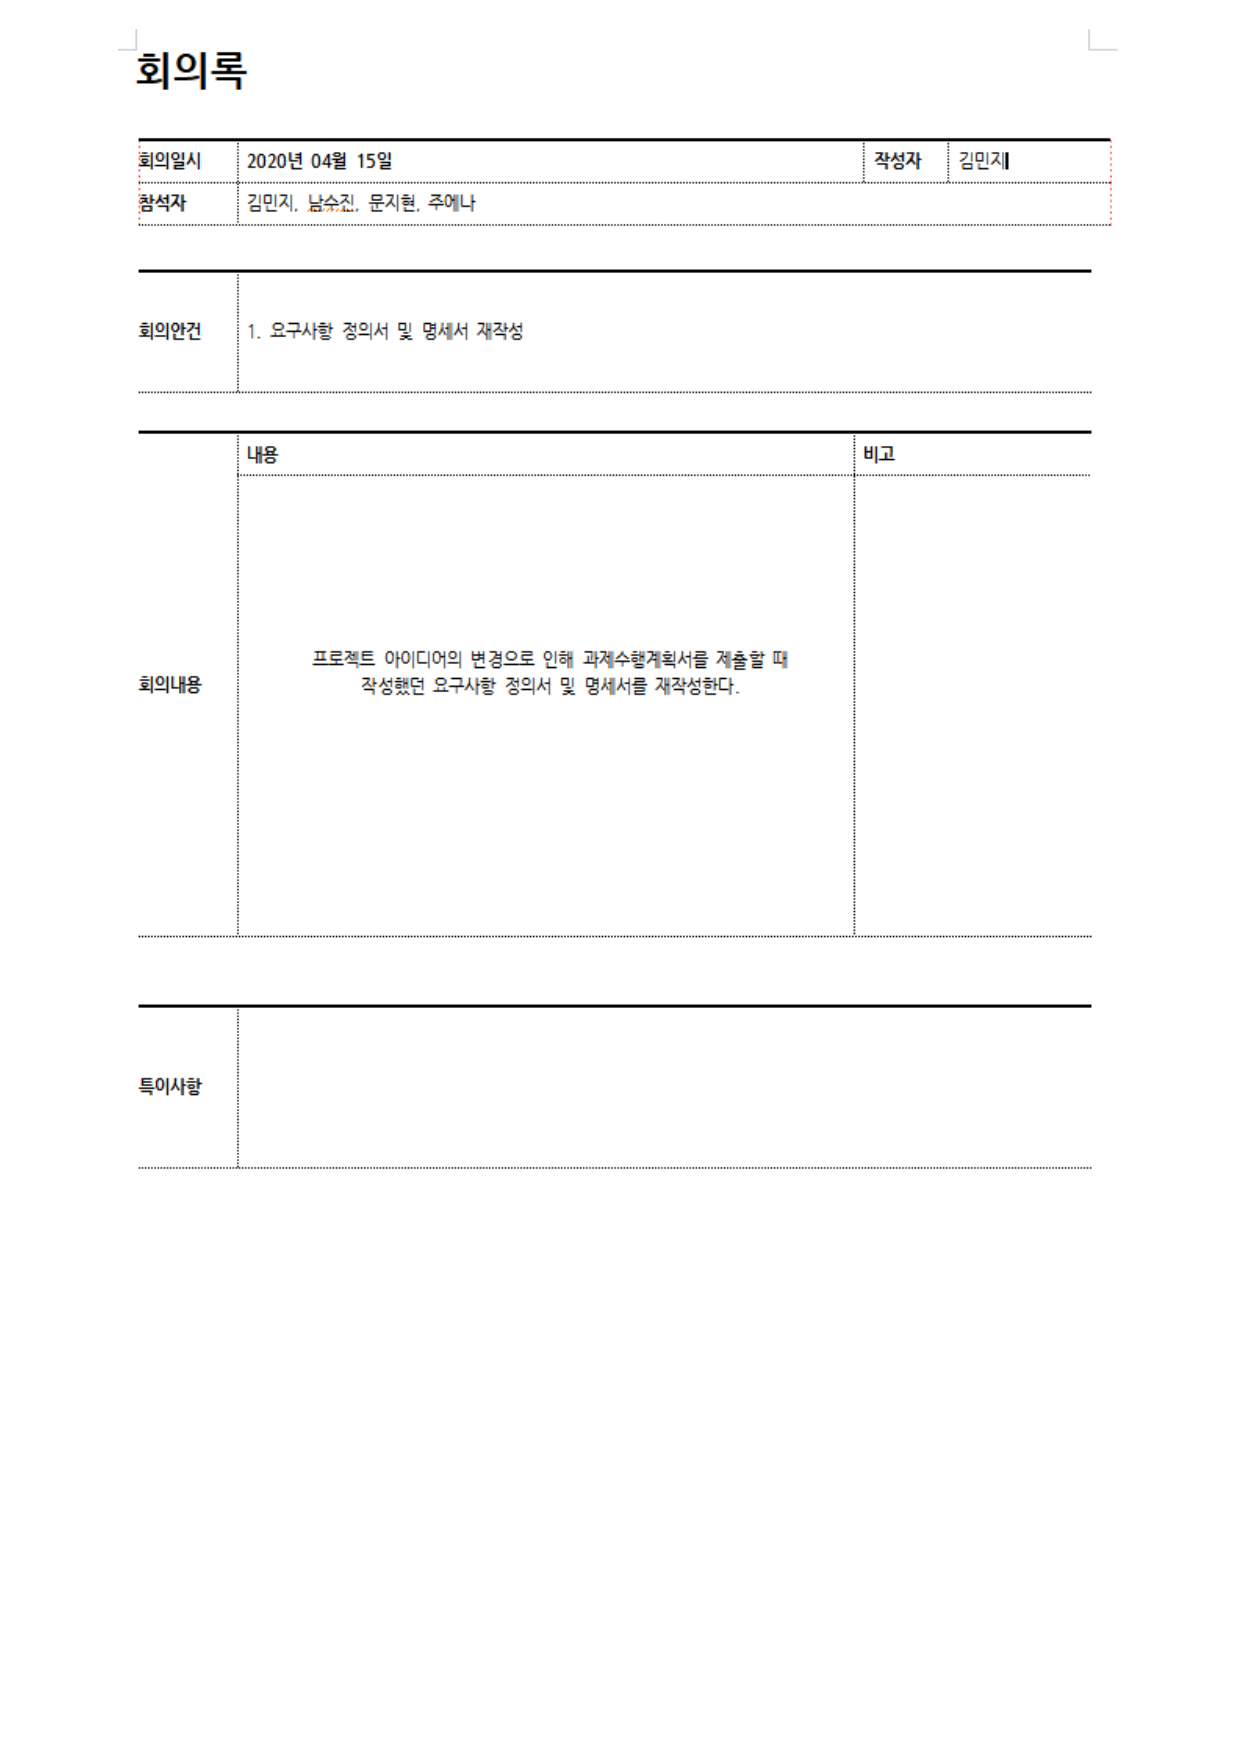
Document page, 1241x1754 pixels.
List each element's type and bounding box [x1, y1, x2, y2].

picture [117, 29, 1123, 1205]
